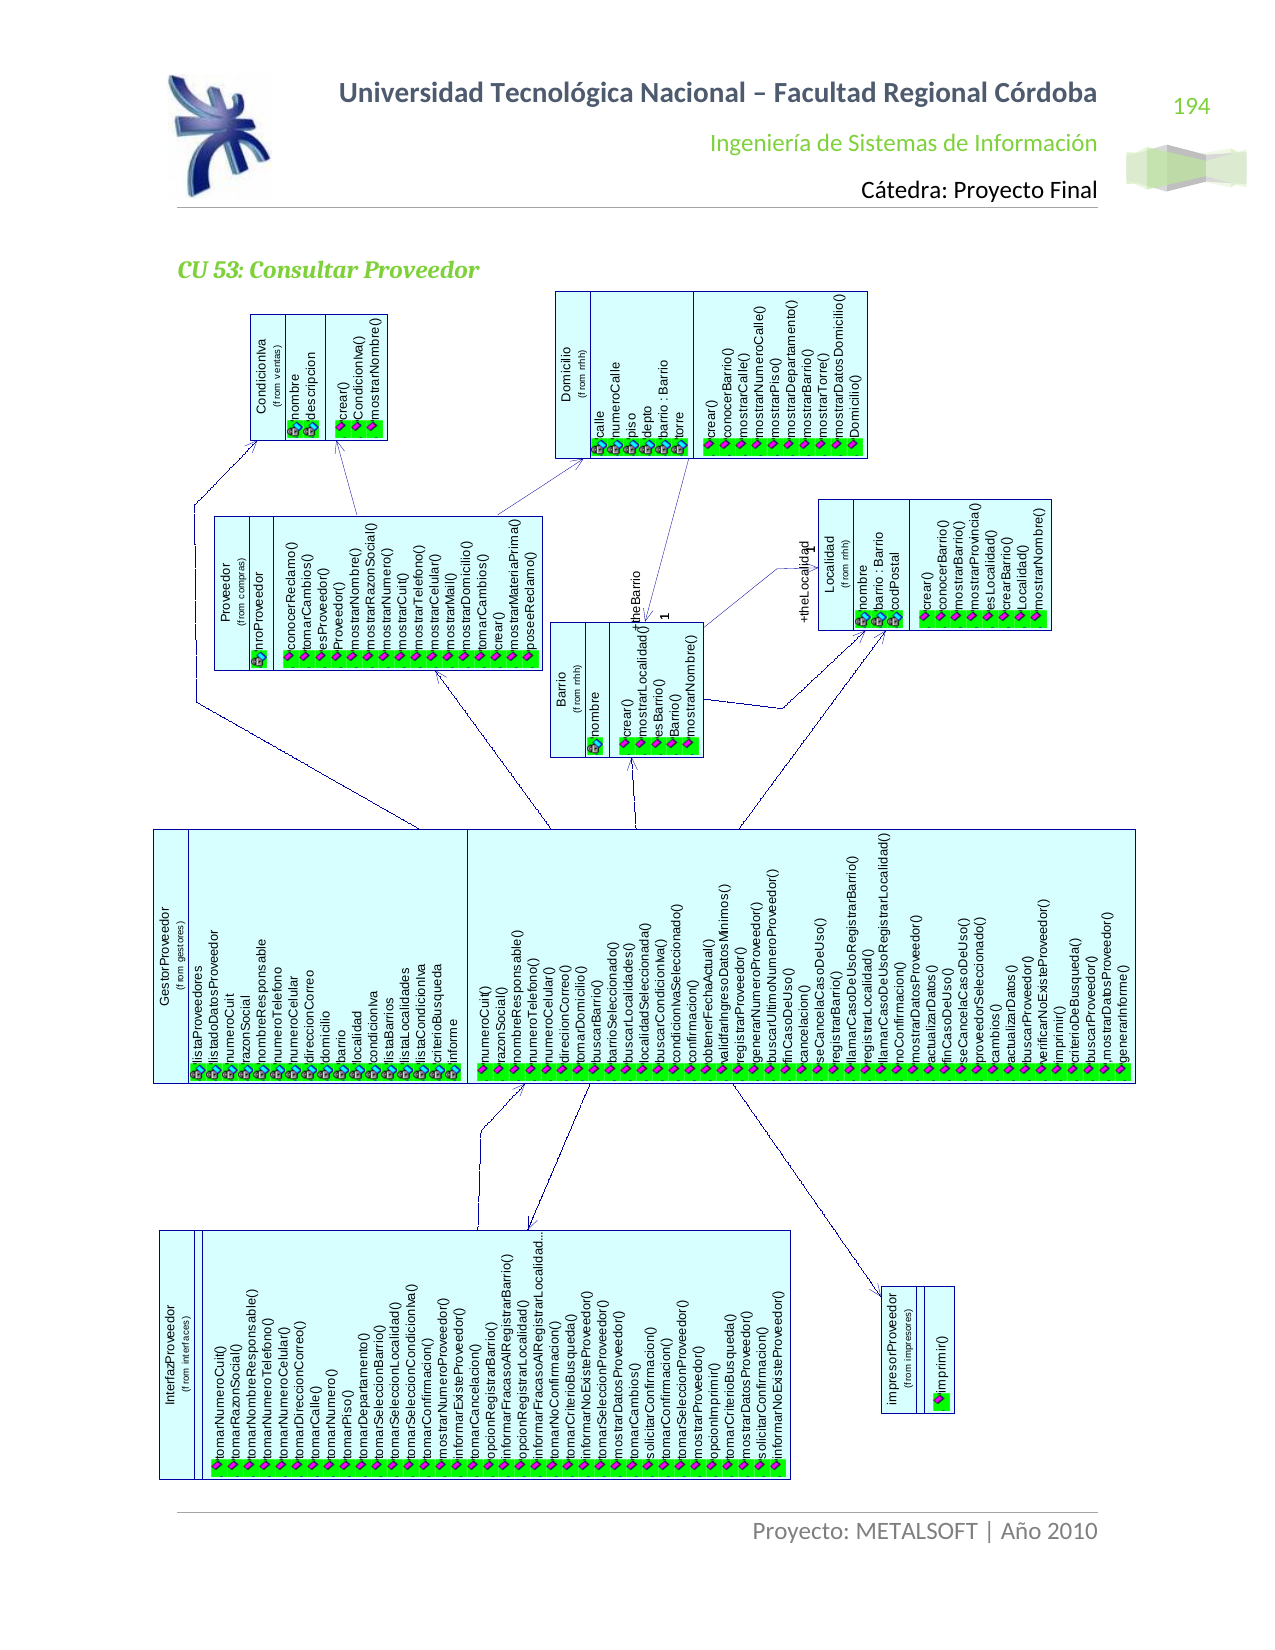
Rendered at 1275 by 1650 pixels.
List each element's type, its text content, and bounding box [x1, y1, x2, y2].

text CU 53: Consultar Proveedor [177, 256, 1098, 284]
picture [167, 74, 272, 199]
